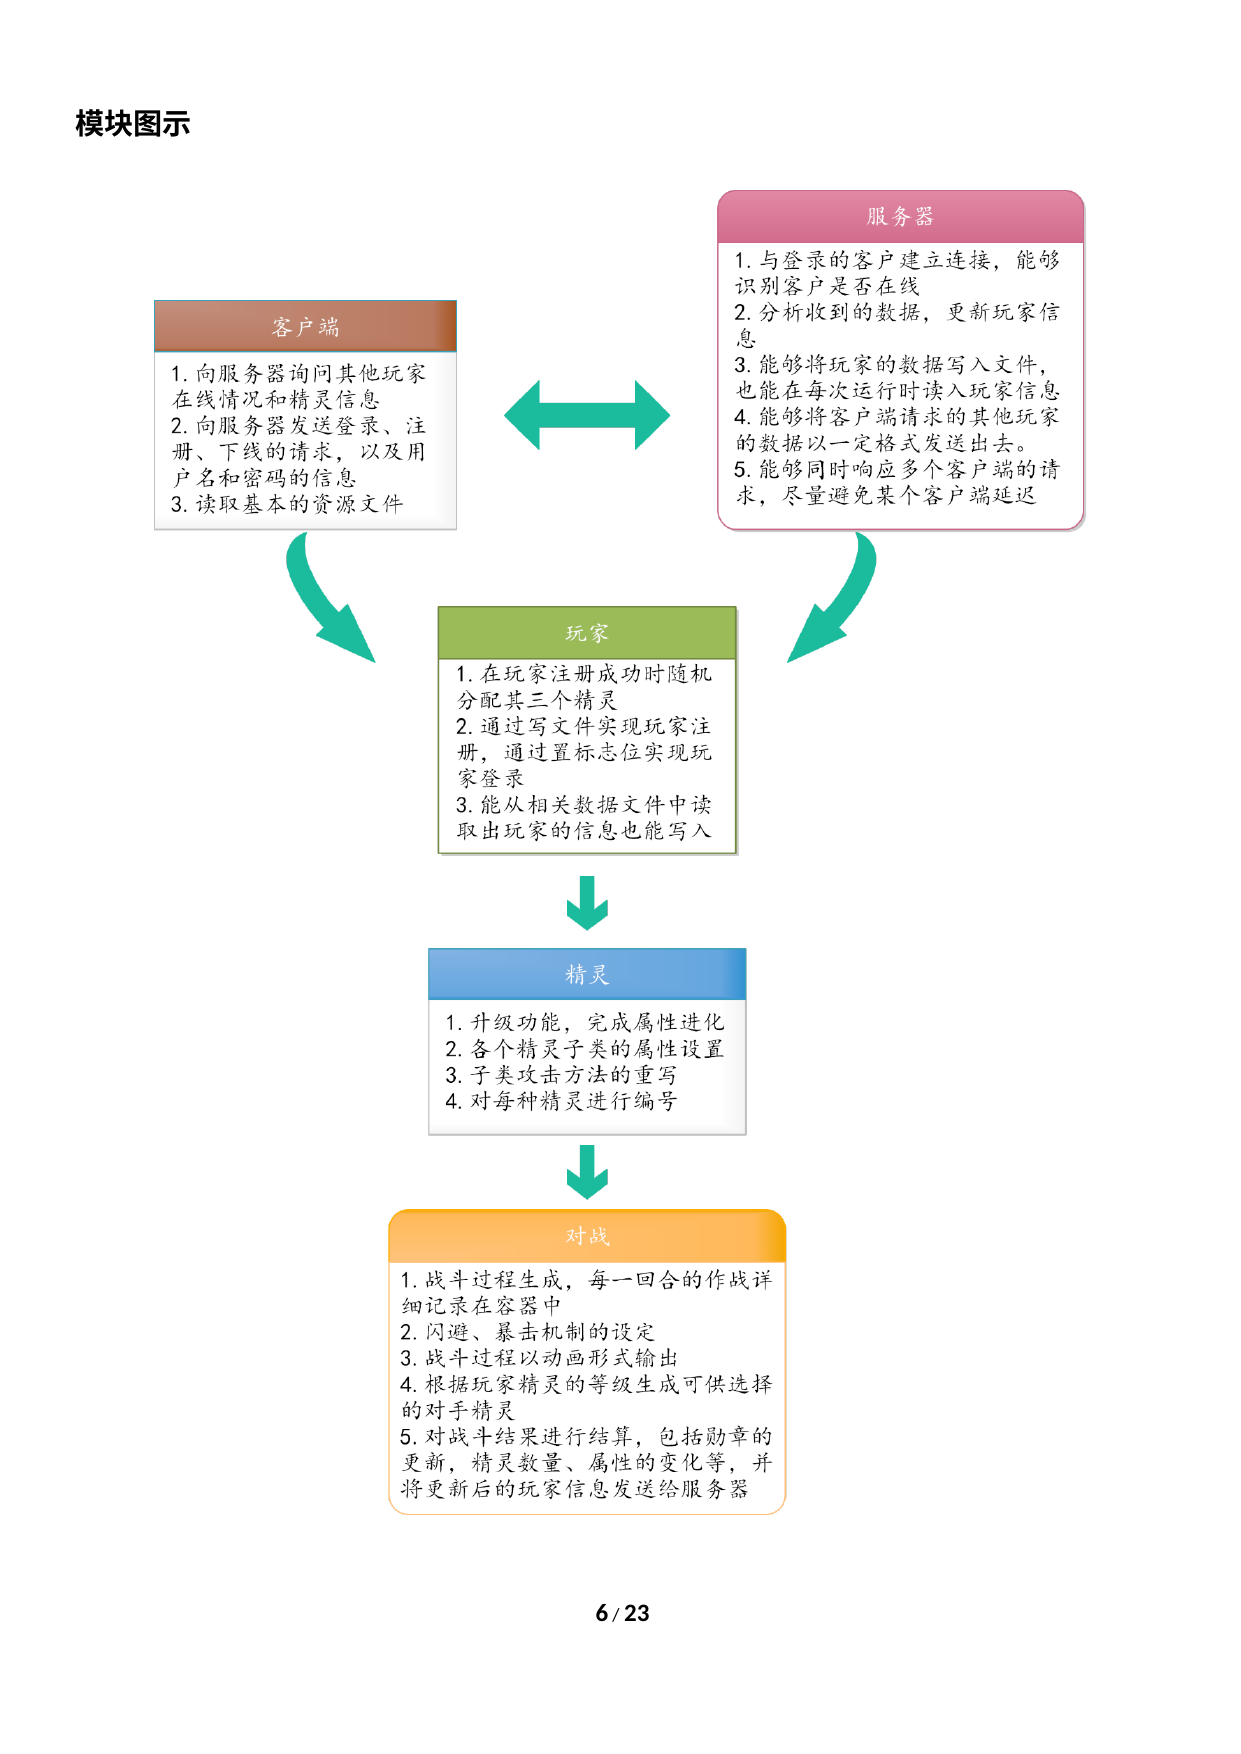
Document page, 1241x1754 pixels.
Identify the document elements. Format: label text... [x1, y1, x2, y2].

picture [152, 188, 1088, 1515]
subtitle 模块图示 [75, 82, 1165, 161]
